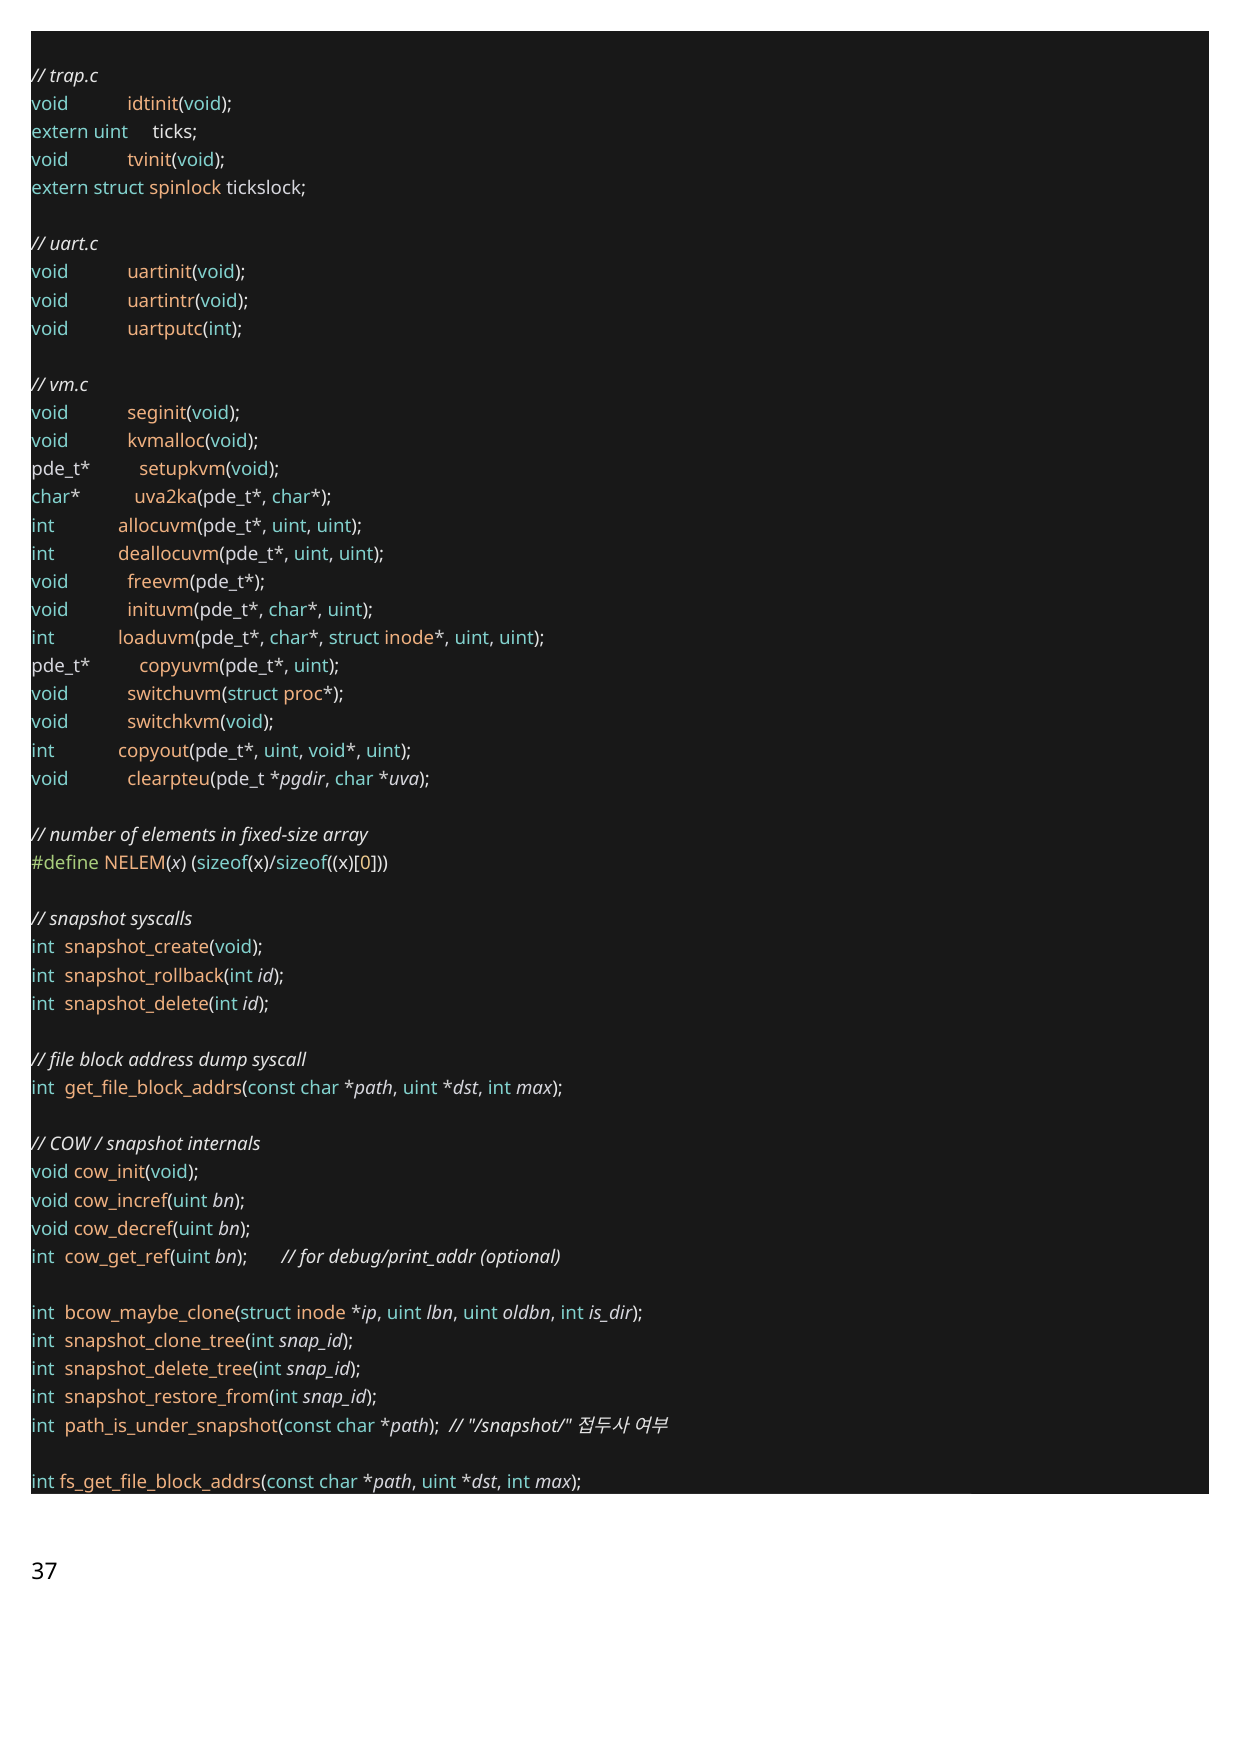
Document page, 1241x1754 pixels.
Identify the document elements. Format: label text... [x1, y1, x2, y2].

text // COW / snapshot internals [31, 1128, 1209, 1156]
text void cow_decref(uint bn); [31, 1212, 1209, 1241]
text // snapshot syscalls [31, 903, 1209, 931]
text int fs_get_file_block_addrs(const char *path, uint *dst, int max); [31, 1466, 1209, 1494]
text void cow_init(void); [31, 1156, 1209, 1184]
text int snapshot_clone_tree(int snap_id); [31, 1325, 1209, 1353]
text extern struct spinlock tickslock; [31, 172, 1209, 200]
text int snapshot_delete_tree(int snap_id); [31, 1353, 1209, 1381]
text void kvmalloc(void); [31, 425, 1209, 453]
text int allocuvm(pde_t*, uint, uint); [31, 509, 1209, 537]
text void tvinit(void); [31, 144, 1209, 172]
text void inituvm(pde_t*, char*, uint); [31, 594, 1209, 622]
text void idtinit(void); [31, 87, 1209, 116]
text void uartintr(void); [31, 284, 1209, 312]
text char* uva2ka(pde_t*, char*); [31, 481, 1209, 509]
text void switchkvm(void); [31, 706, 1209, 734]
text int snapshot_rollback(int id); [31, 959, 1209, 987]
text int cow_get_ref(uint bn); // for debug/print_addr (optional) [31, 1241, 1209, 1269]
text // number of elements in fixed-size array [31, 819, 1209, 847]
text extern uint ticks; [31, 116, 1209, 144]
text int path_is_under_snapshot(const char *path); // "/snapshot/" 접두사 여부 [31, 1409, 1209, 1437]
text int snapshot_delete(int id); [31, 987, 1209, 1016]
text // file block address dump syscall [31, 1044, 1209, 1072]
text // vm.c [31, 369, 1209, 397]
text #define NELEM(x) (sizeof(x)/sizeof((x)[0])) [31, 847, 1209, 875]
text pde_t* copyuvm(pde_t*, uint); [31, 650, 1209, 678]
text int get_file_block_addrs(const char *path, uint *dst, int max); [31, 1072, 1209, 1100]
text // uart.c [31, 228, 1209, 256]
text void switchuvm(struct proc*); [31, 678, 1209, 706]
text // trap.c [31, 59, 1209, 87]
text int bcow_maybe_clone(struct inode *ip, uint lbn, uint oldbn, int is_dir); [31, 1297, 1209, 1325]
text int loaduvm(pde_t*, char*, struct inode*, uint, uint); [31, 622, 1209, 650]
text void freevm(pde_t*); [31, 566, 1209, 594]
text int deallocuvm(pde_t*, uint, uint); [31, 537, 1209, 566]
text pde_t* setupkvm(void); [31, 453, 1209, 481]
text void clearpteu(pde_t *pgdir, char *uva); [31, 762, 1209, 791]
text int copyout(pde_t*, uint, void*, uint); [31, 734, 1209, 762]
text void cow_incref(uint bn); [31, 1184, 1209, 1212]
text void uartinit(void); [31, 256, 1209, 284]
text void seginit(void); [31, 397, 1209, 425]
text int snapshot_create(void); [31, 931, 1209, 959]
text int snapshot_restore_from(int snap_id); [31, 1381, 1209, 1409]
text void uartputc(int); [31, 312, 1209, 341]
